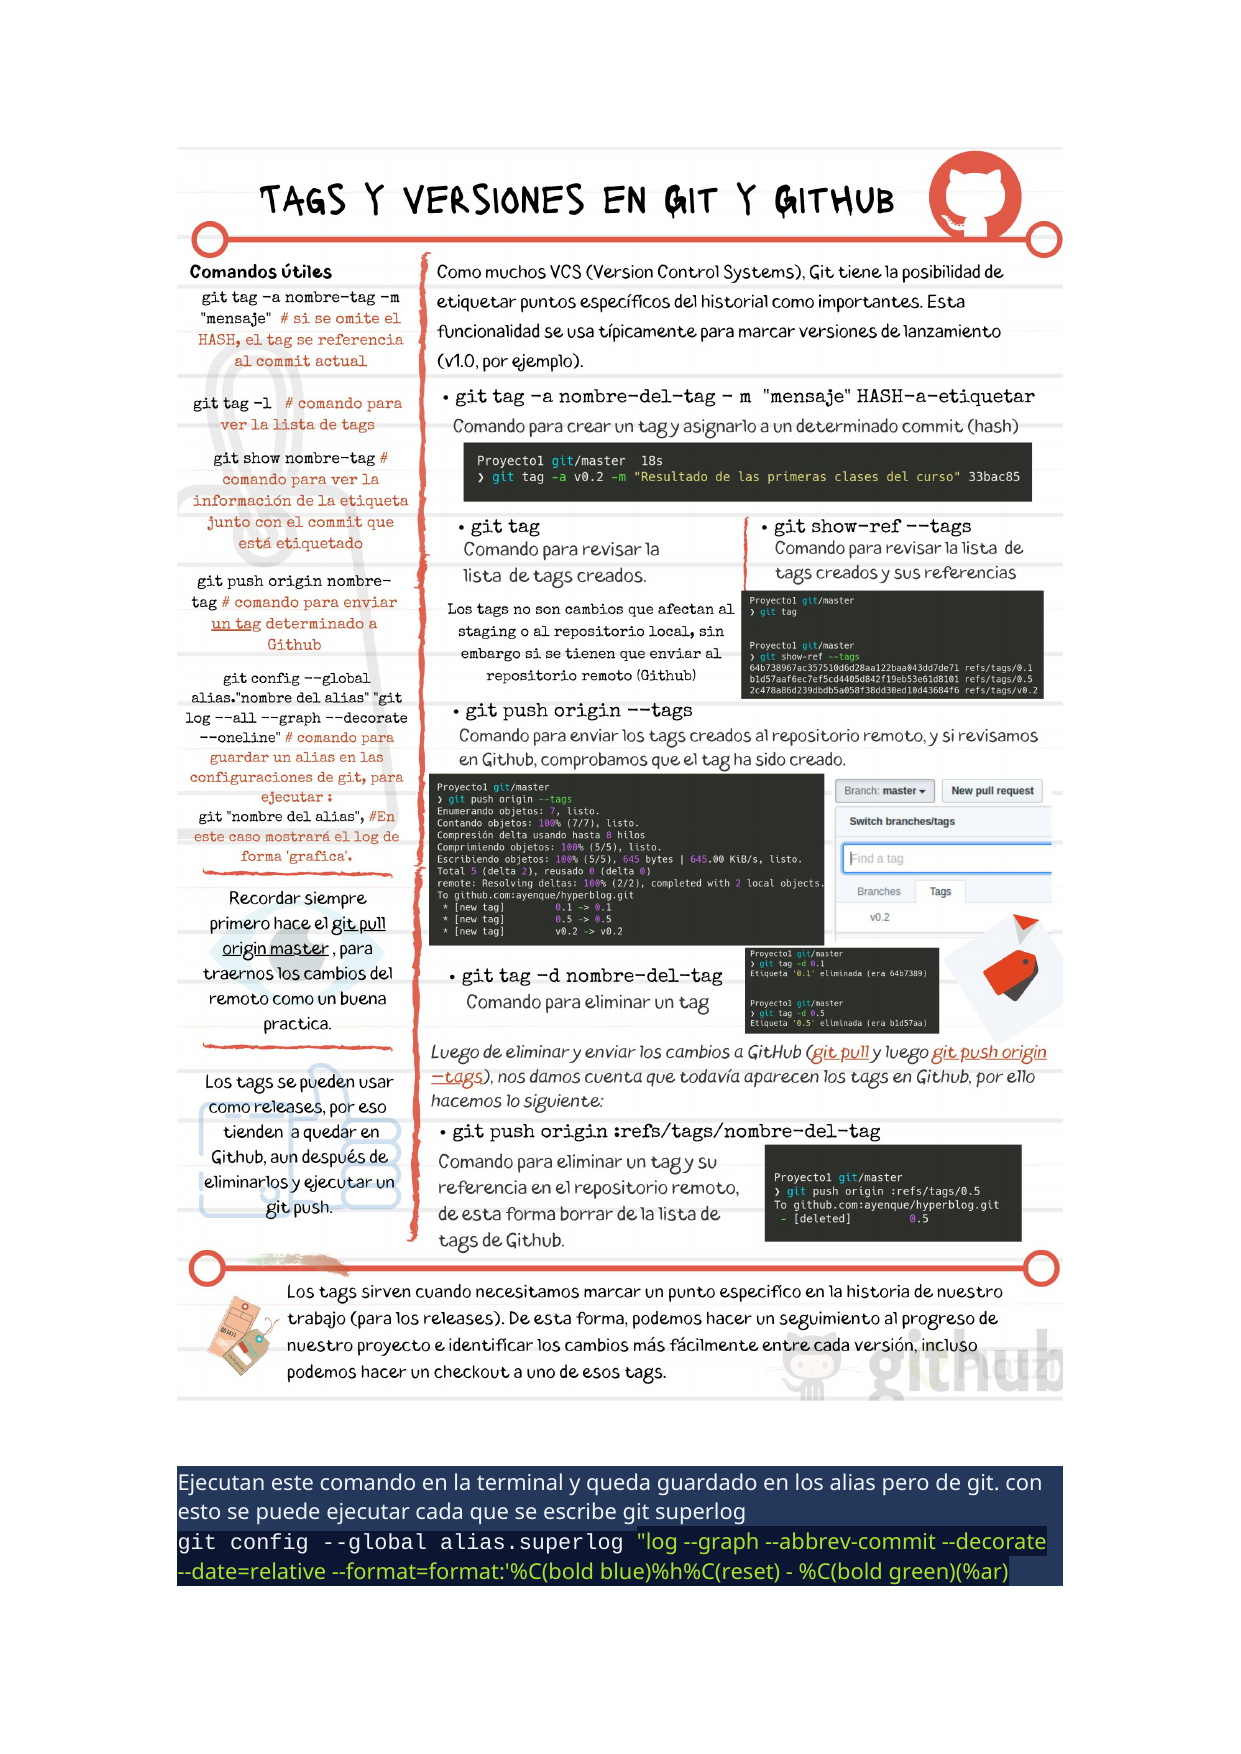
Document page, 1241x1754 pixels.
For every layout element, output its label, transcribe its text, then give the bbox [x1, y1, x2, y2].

text Ejecutan este comando en la terminal y queda guardado en los alias pero de git. con esto se puede ejecutar cada que se escribe git superlog [177, 1466, 1063, 1526]
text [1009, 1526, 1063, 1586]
picture [177, 147, 1063, 1401]
